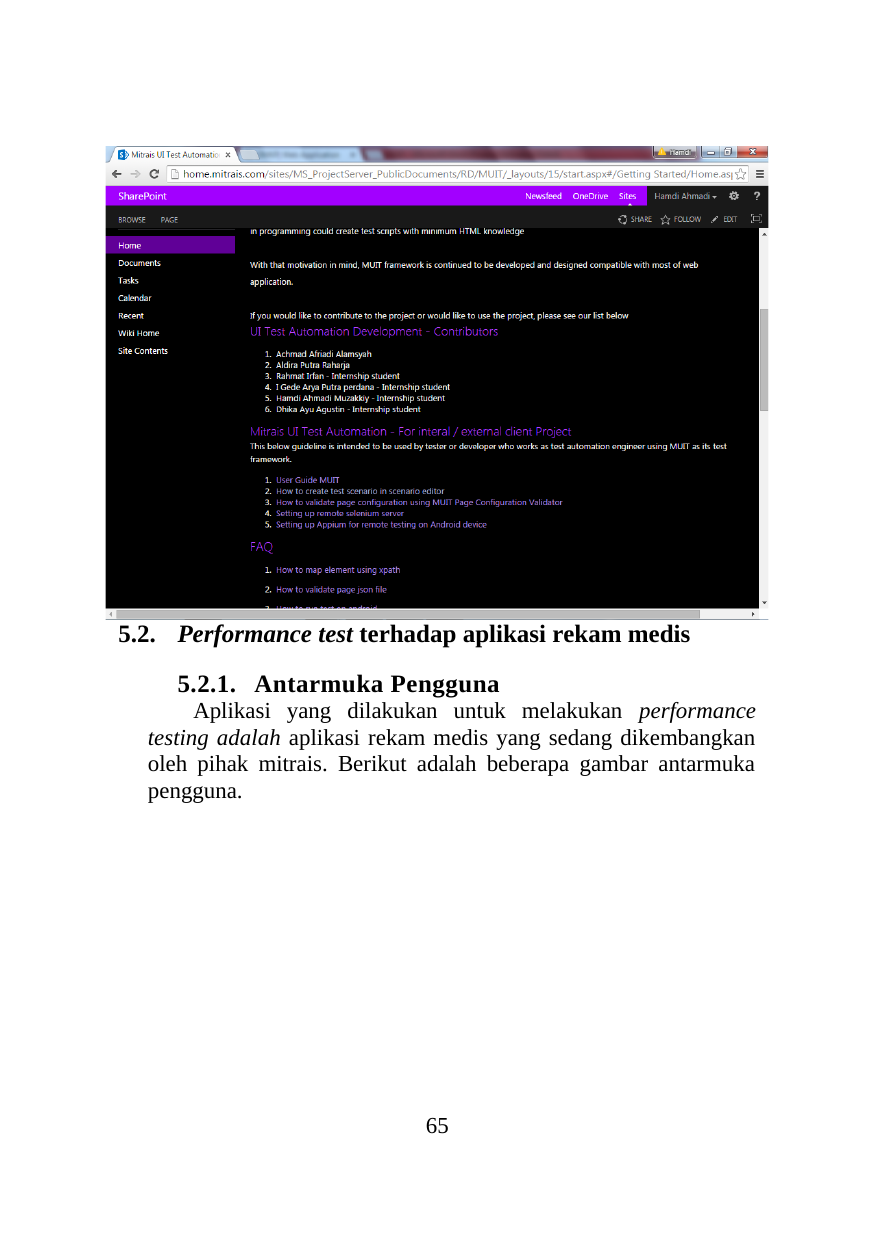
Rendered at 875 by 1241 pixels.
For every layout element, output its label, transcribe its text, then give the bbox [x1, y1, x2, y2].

picture [105, 146, 769, 620]
text Aplikasi yang dilakukan untuk melakukan performance testing adalah aplikasi rekam medis yang sedang dikembangkan oleh pihak mitrais. Berikut adalah beberapa gambar antarmuka pengguna. [148, 698, 756, 803]
subtitle Antarmuka Pengguna [177, 669, 756, 698]
subtitle Performance test terhadap aplikasi rekam medis [118, 620, 756, 648]
